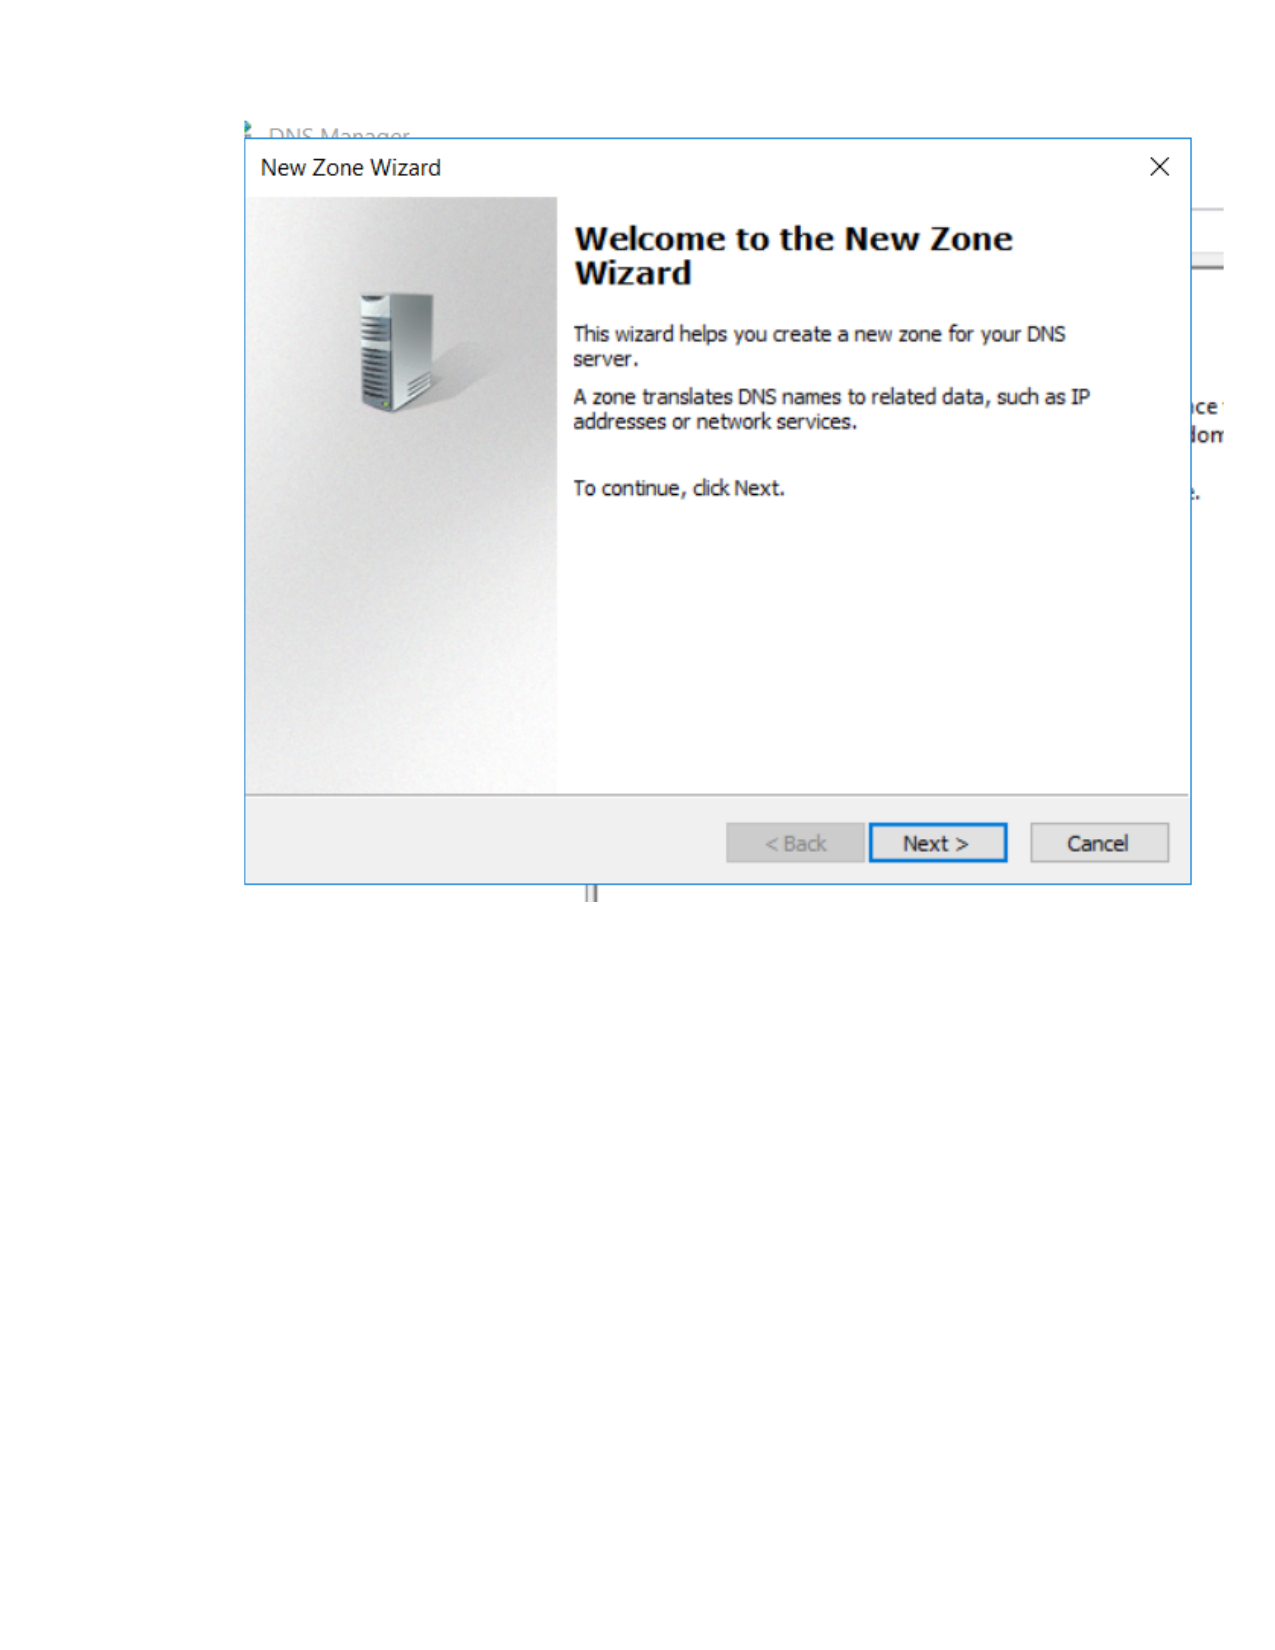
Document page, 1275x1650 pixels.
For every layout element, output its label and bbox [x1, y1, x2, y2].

picture [244, 118, 1224, 902]
